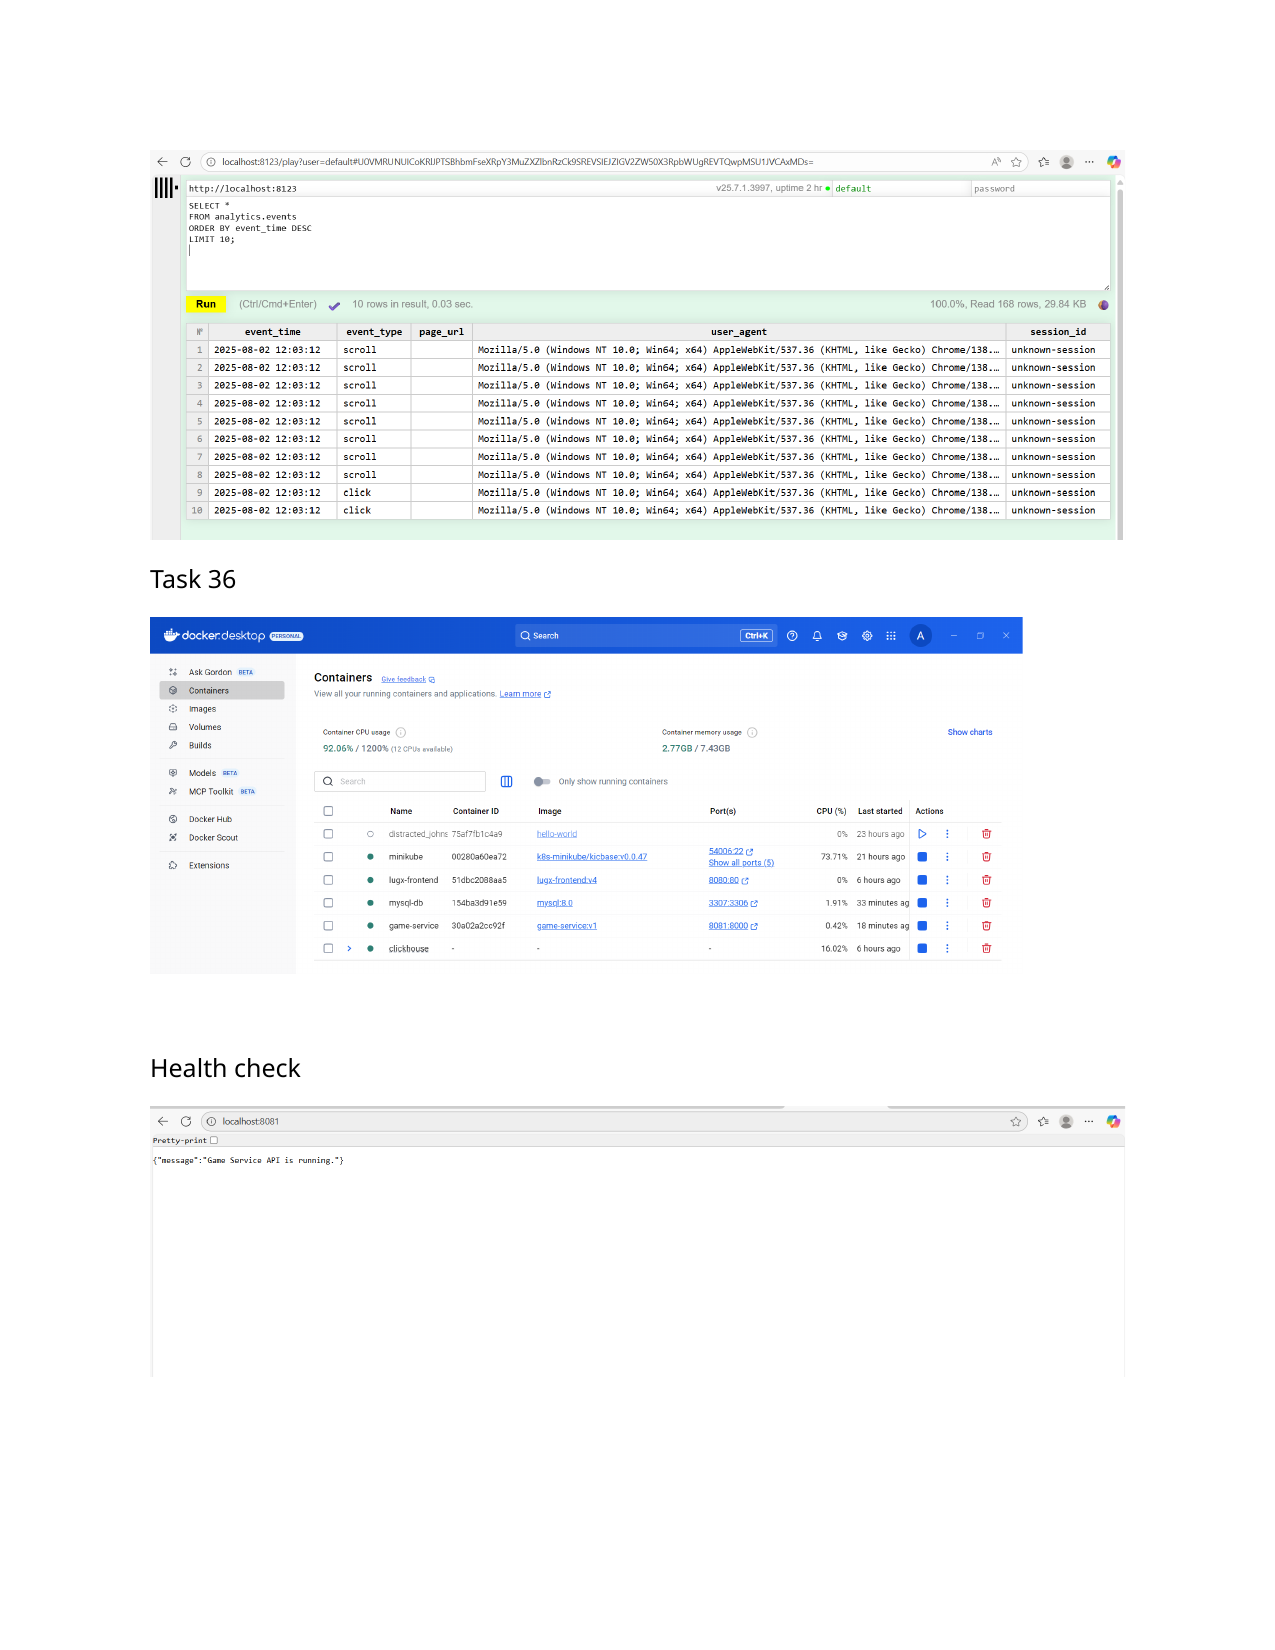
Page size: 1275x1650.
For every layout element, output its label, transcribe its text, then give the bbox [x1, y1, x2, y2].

text Task 36 [150, 562, 1125, 596]
picture [150, 617, 1023, 974]
picture [150, 1106, 1125, 1377]
picture [150, 150, 1125, 540]
text Health check [150, 1051, 1125, 1085]
